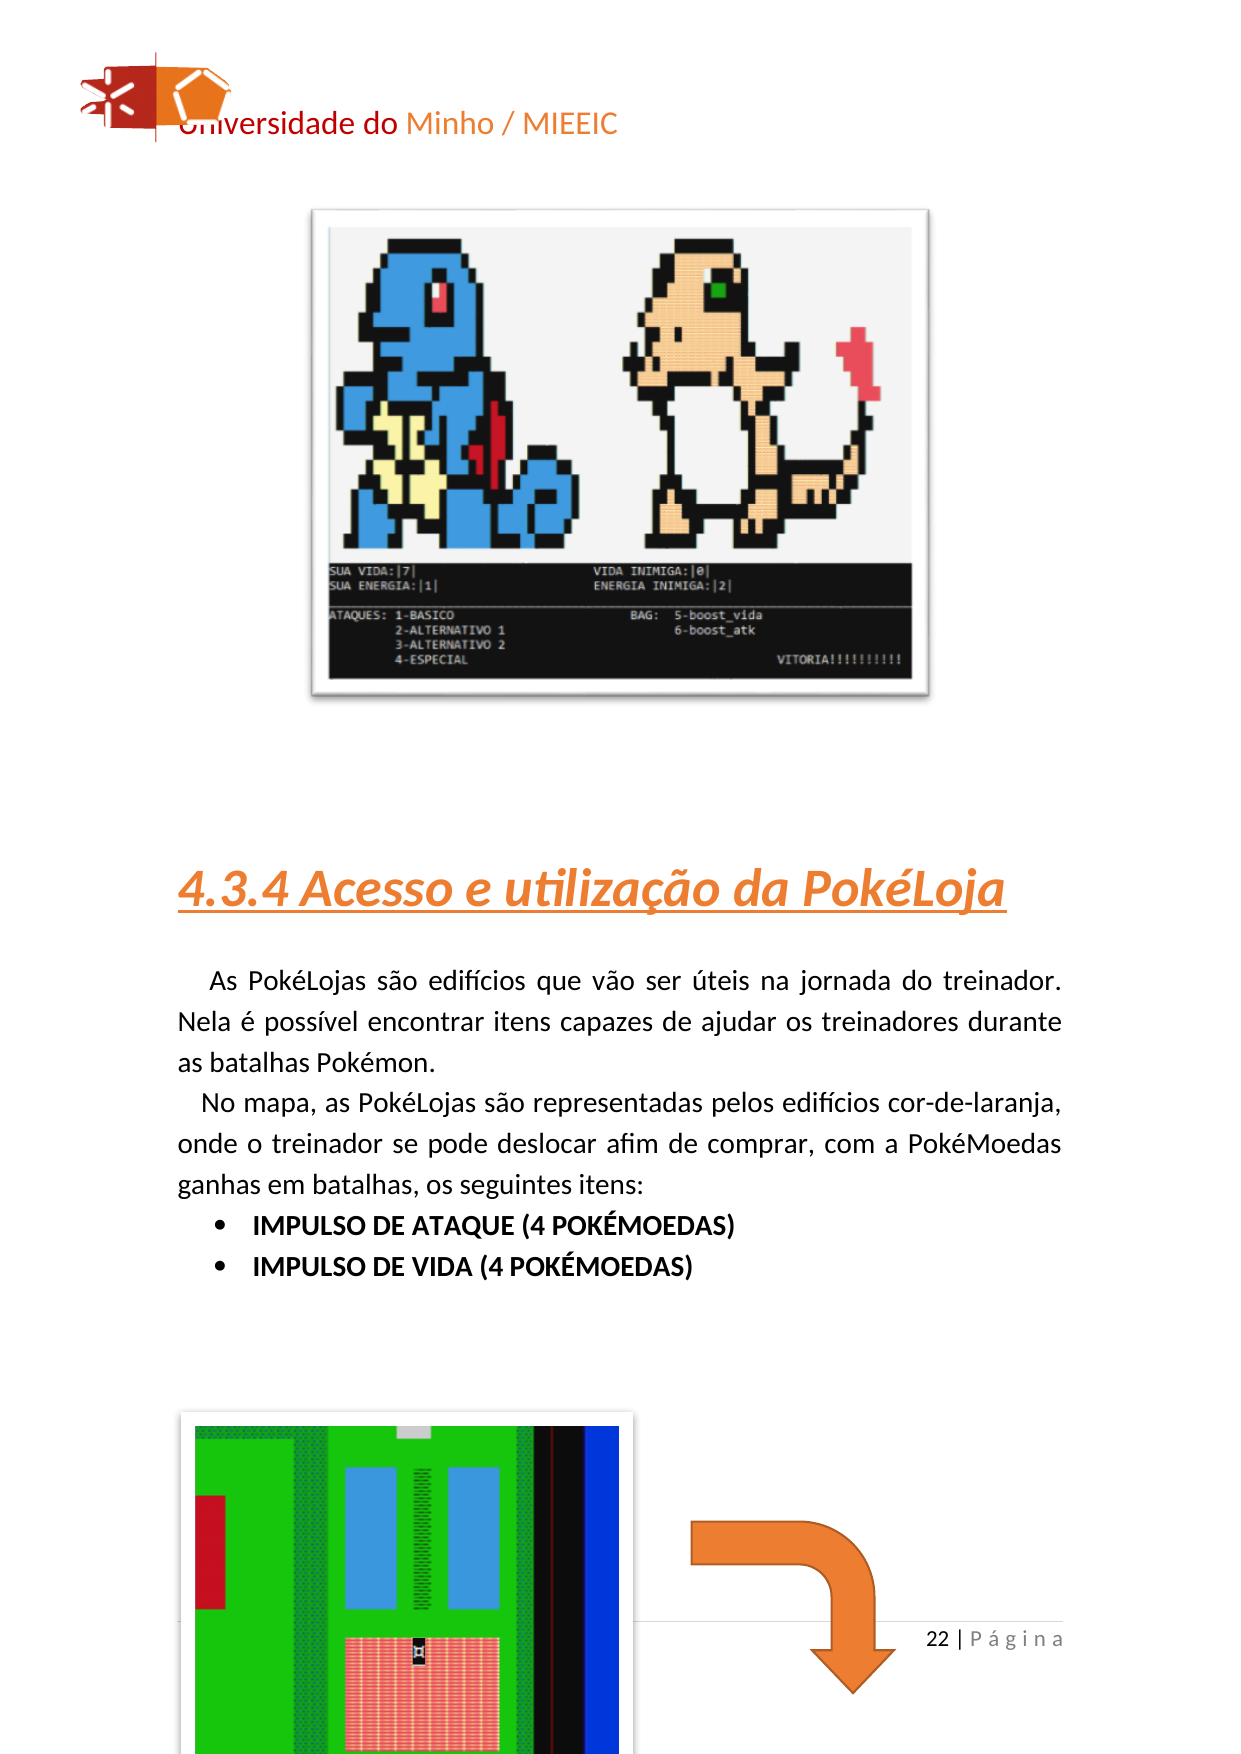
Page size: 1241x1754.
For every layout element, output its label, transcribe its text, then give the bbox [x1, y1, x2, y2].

text 4.3.4 Acesso e utilização da PokéLoja [177, 853, 1063, 920]
picture [298, 200, 940, 710]
list IMPULSO DE VIDA (4 POKÉMOEDAS) [215, 1248, 1063, 1284]
list IMPULSO DE ATAQUE (4 POKÉMOEDAS) [215, 1207, 1063, 1243]
text No mapa, as PokéLojas são representadas pelos edifícios cor-de-laranja, onde o treinador se pode deslocar afim de comprar, com a PokéMoedas ganhas em batalhas, os seguintes itens: [177, 1084, 1063, 1202]
text As PokéLojas são edifícios que vão ser úteis na jornada do treinador. Nela é possível encontrar itens capazes de ajudar os treinadores durante as batalhas Pokémon. [177, 962, 1063, 1079]
picture [195, 1426, 619, 1754]
